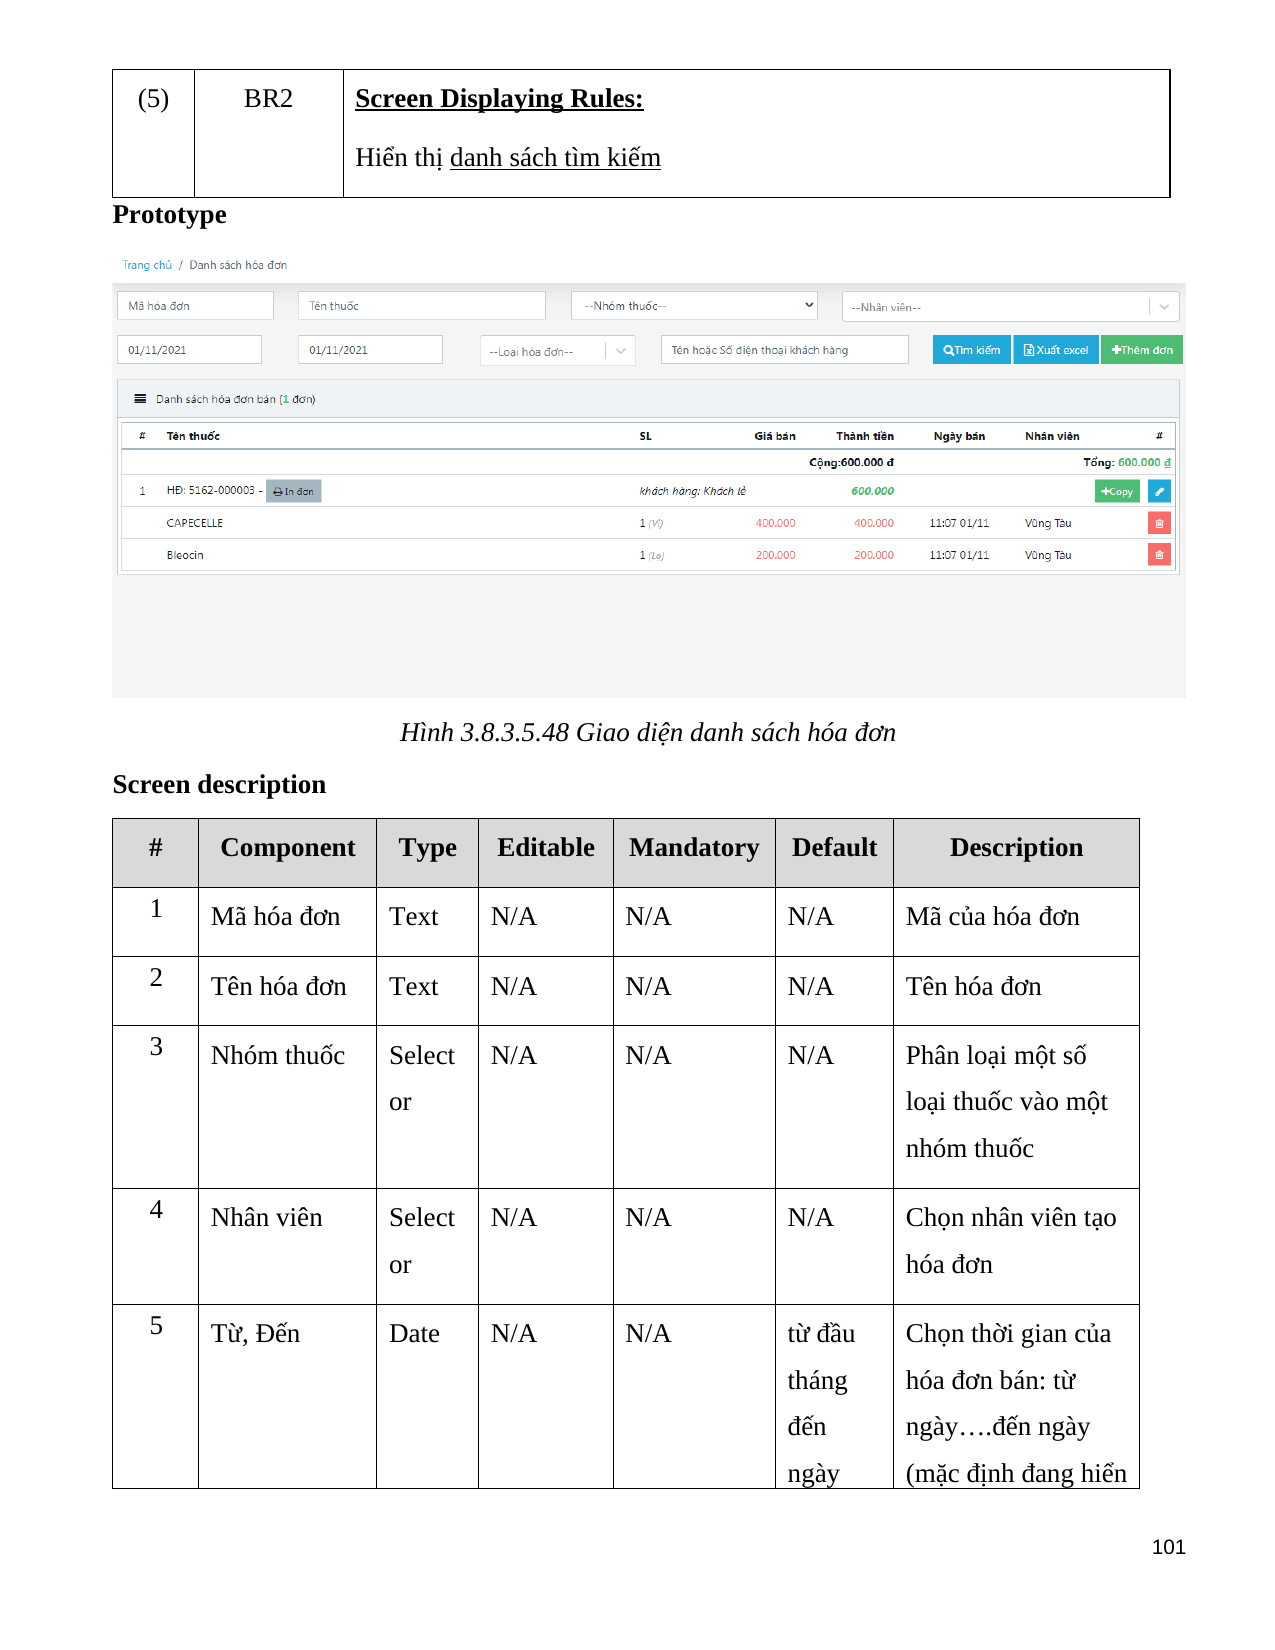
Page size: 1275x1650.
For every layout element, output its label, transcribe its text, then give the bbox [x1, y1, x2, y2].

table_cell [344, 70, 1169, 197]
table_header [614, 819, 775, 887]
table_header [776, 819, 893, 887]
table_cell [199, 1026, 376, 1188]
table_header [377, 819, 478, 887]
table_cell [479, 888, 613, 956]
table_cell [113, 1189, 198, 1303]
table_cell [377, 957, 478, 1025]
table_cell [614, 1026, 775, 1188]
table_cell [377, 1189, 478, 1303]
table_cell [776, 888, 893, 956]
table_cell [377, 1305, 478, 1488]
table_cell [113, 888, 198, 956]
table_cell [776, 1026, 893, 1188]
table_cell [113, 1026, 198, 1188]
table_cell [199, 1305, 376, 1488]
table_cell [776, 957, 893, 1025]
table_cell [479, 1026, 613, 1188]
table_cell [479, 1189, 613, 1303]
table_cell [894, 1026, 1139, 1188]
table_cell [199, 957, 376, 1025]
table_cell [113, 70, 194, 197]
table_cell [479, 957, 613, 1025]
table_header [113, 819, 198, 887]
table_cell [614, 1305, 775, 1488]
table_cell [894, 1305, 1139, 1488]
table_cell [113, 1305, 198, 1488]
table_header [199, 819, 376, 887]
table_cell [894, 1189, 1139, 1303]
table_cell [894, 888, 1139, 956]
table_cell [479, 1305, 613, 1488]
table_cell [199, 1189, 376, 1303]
text Screen description [112, 768, 1186, 799]
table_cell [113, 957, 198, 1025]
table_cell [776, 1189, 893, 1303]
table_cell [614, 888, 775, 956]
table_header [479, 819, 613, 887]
text Prototype [112, 198, 1186, 229]
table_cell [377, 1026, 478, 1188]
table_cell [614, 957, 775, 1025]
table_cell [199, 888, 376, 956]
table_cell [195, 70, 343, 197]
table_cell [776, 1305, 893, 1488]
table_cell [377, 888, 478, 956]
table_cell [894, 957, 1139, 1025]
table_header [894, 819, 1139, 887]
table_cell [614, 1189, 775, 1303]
picture [112, 247, 1187, 698]
